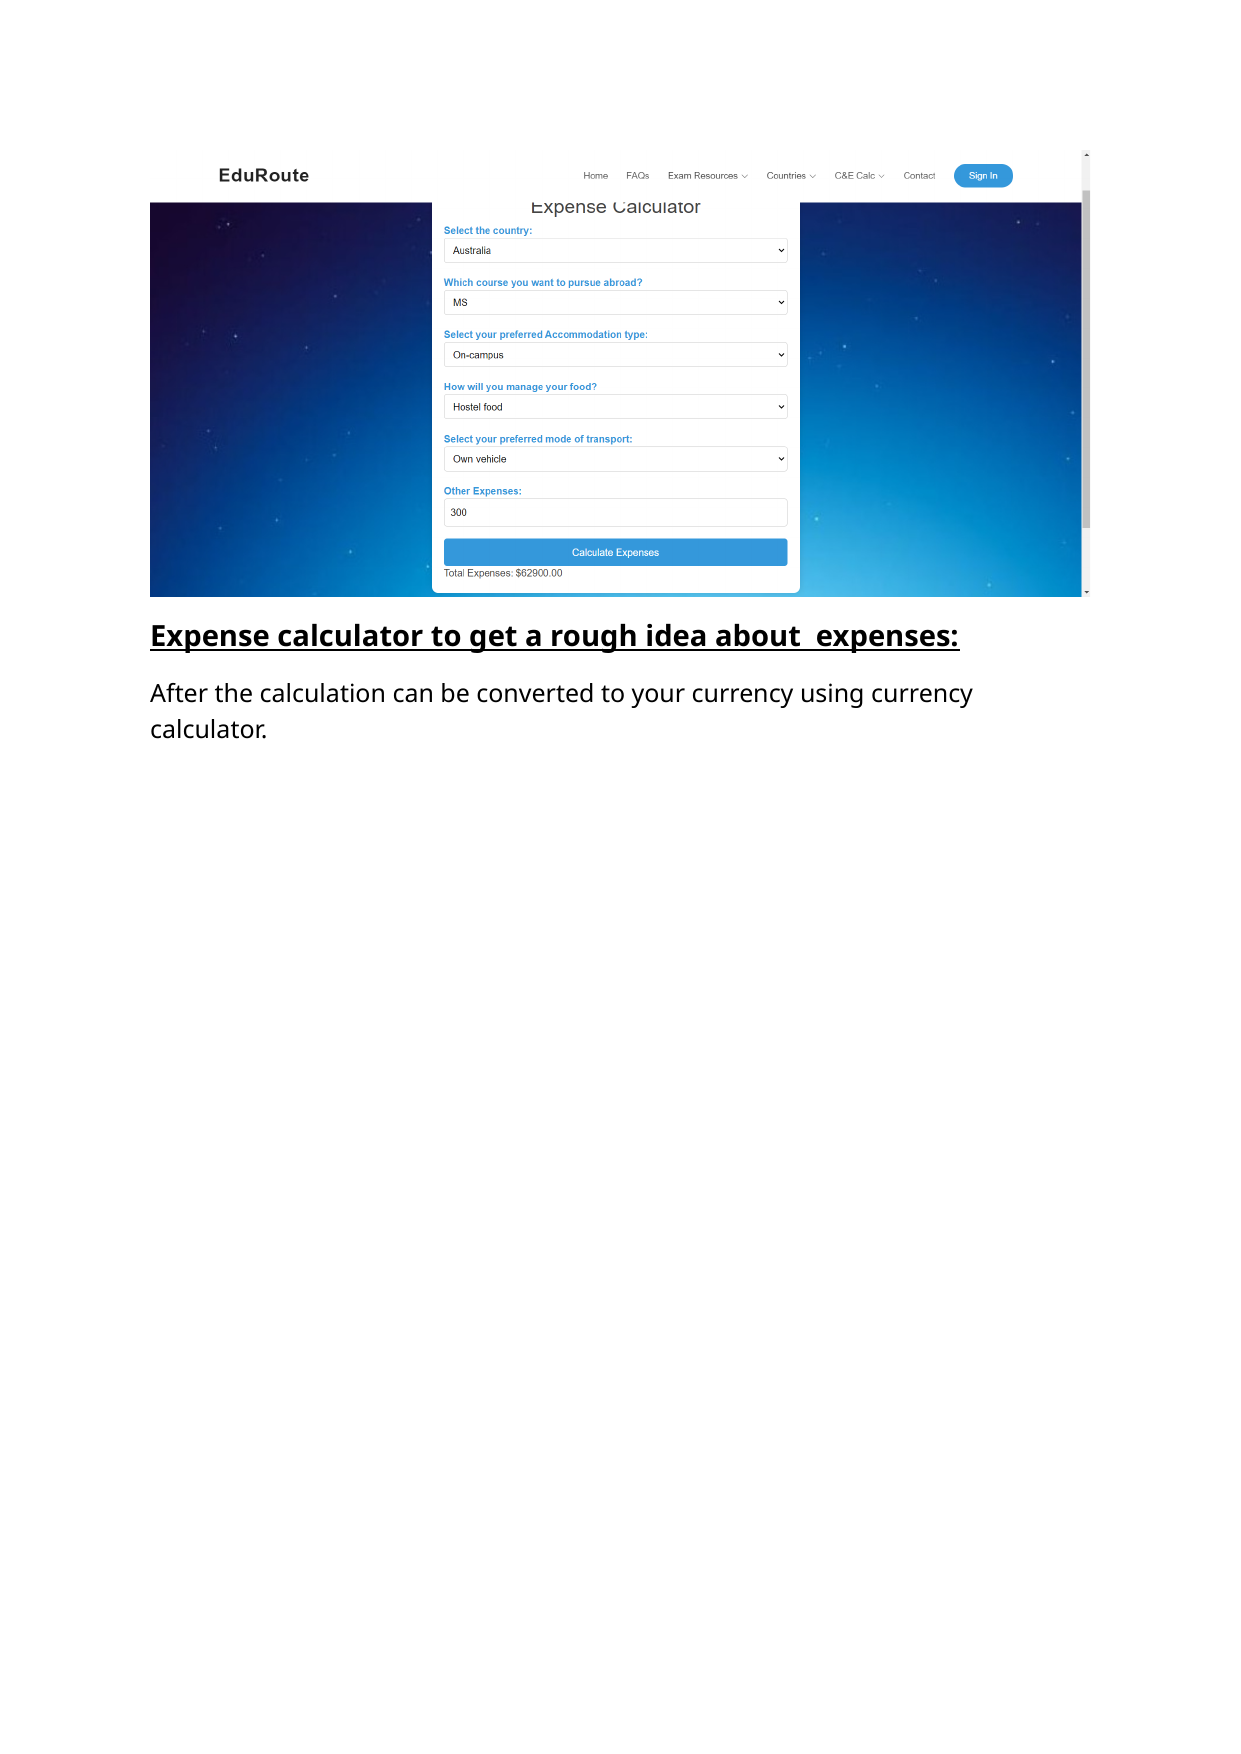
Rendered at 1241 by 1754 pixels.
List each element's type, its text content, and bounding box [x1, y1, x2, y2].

picture [150, 150, 1091, 597]
text Expense calculator to get a rough idea about expenses: [150, 616, 1090, 655]
text After the calculation can be converted to your currency using currency calculator. [150, 675, 1090, 746]
